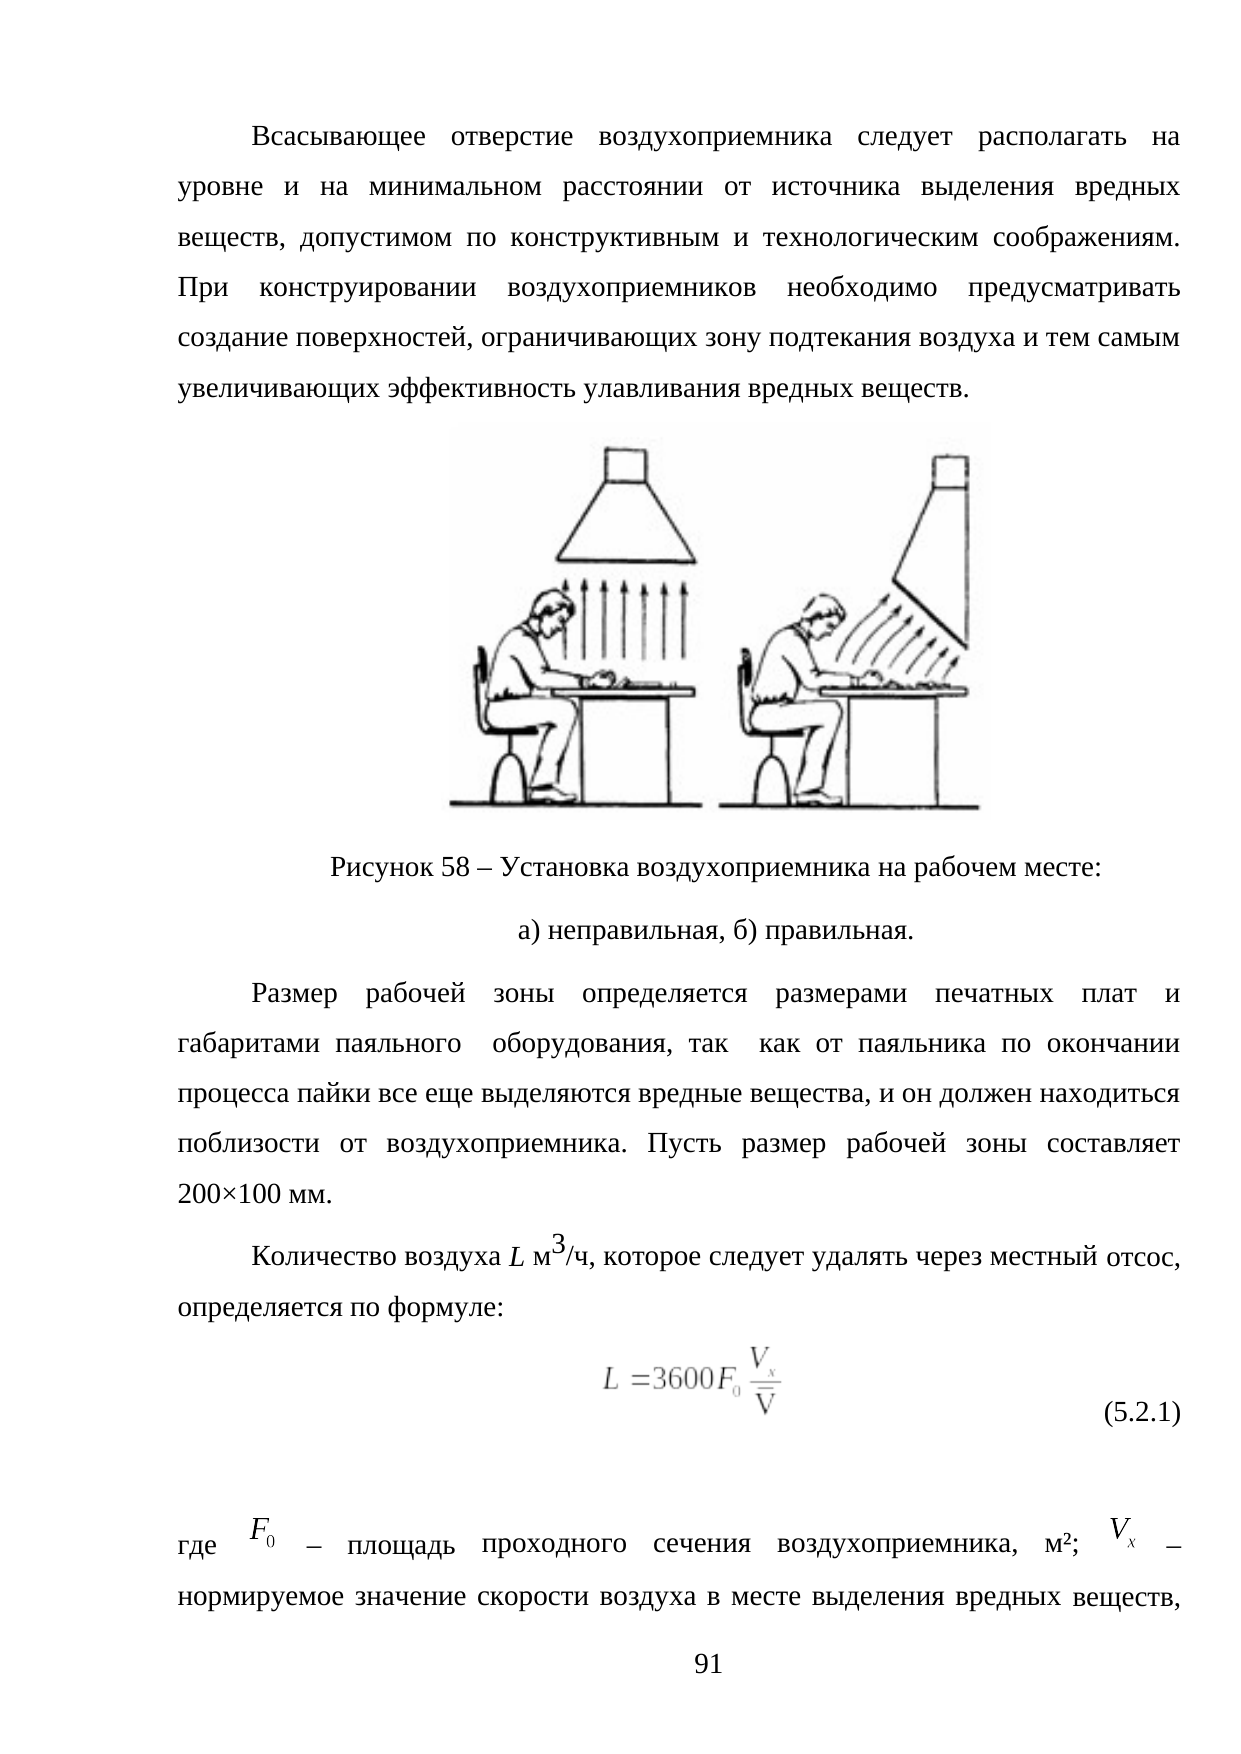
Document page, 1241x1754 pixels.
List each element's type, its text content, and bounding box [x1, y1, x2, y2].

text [177, 1507, 1181, 1612]
text а) неправильная, б) правильная. [177, 912, 1181, 945]
text (5.2.1) [188, 1340, 1181, 1445]
text Размер рабочей зоны определяется размерами печатных плат и габаритами паяльного оборудования, так как от паяльника по окончании процесса пайки все еще выделяются вредные вещества, и он должен находиться поблизости от воздухоприемника. Пусть размер рабочей зоны составляет 200×100 мм. [177, 975, 1181, 1209]
text Рисунок 58 – Установка воздухоприемника на рабочем месте: [177, 849, 1181, 883]
picture [441, 420, 991, 820]
text Количество воздуха L м3/ч, которое следует удалять через местный отсос, определяется по формуле: [177, 1226, 1181, 1323]
text Всасывающее отверстие воздухоприемника следует располагать на уровне и на минимальном расстоянии от источника выделения вредных веществ, допустимом по конструктивным и технологическим соображениям. При конструировании воздухоприемников необходимо предусматривать создание поверхностей, ограничивающих зону подтекания воздуха и тем самым увеличивающих эффективность улавливания вредных веществ. [177, 118, 1181, 403]
